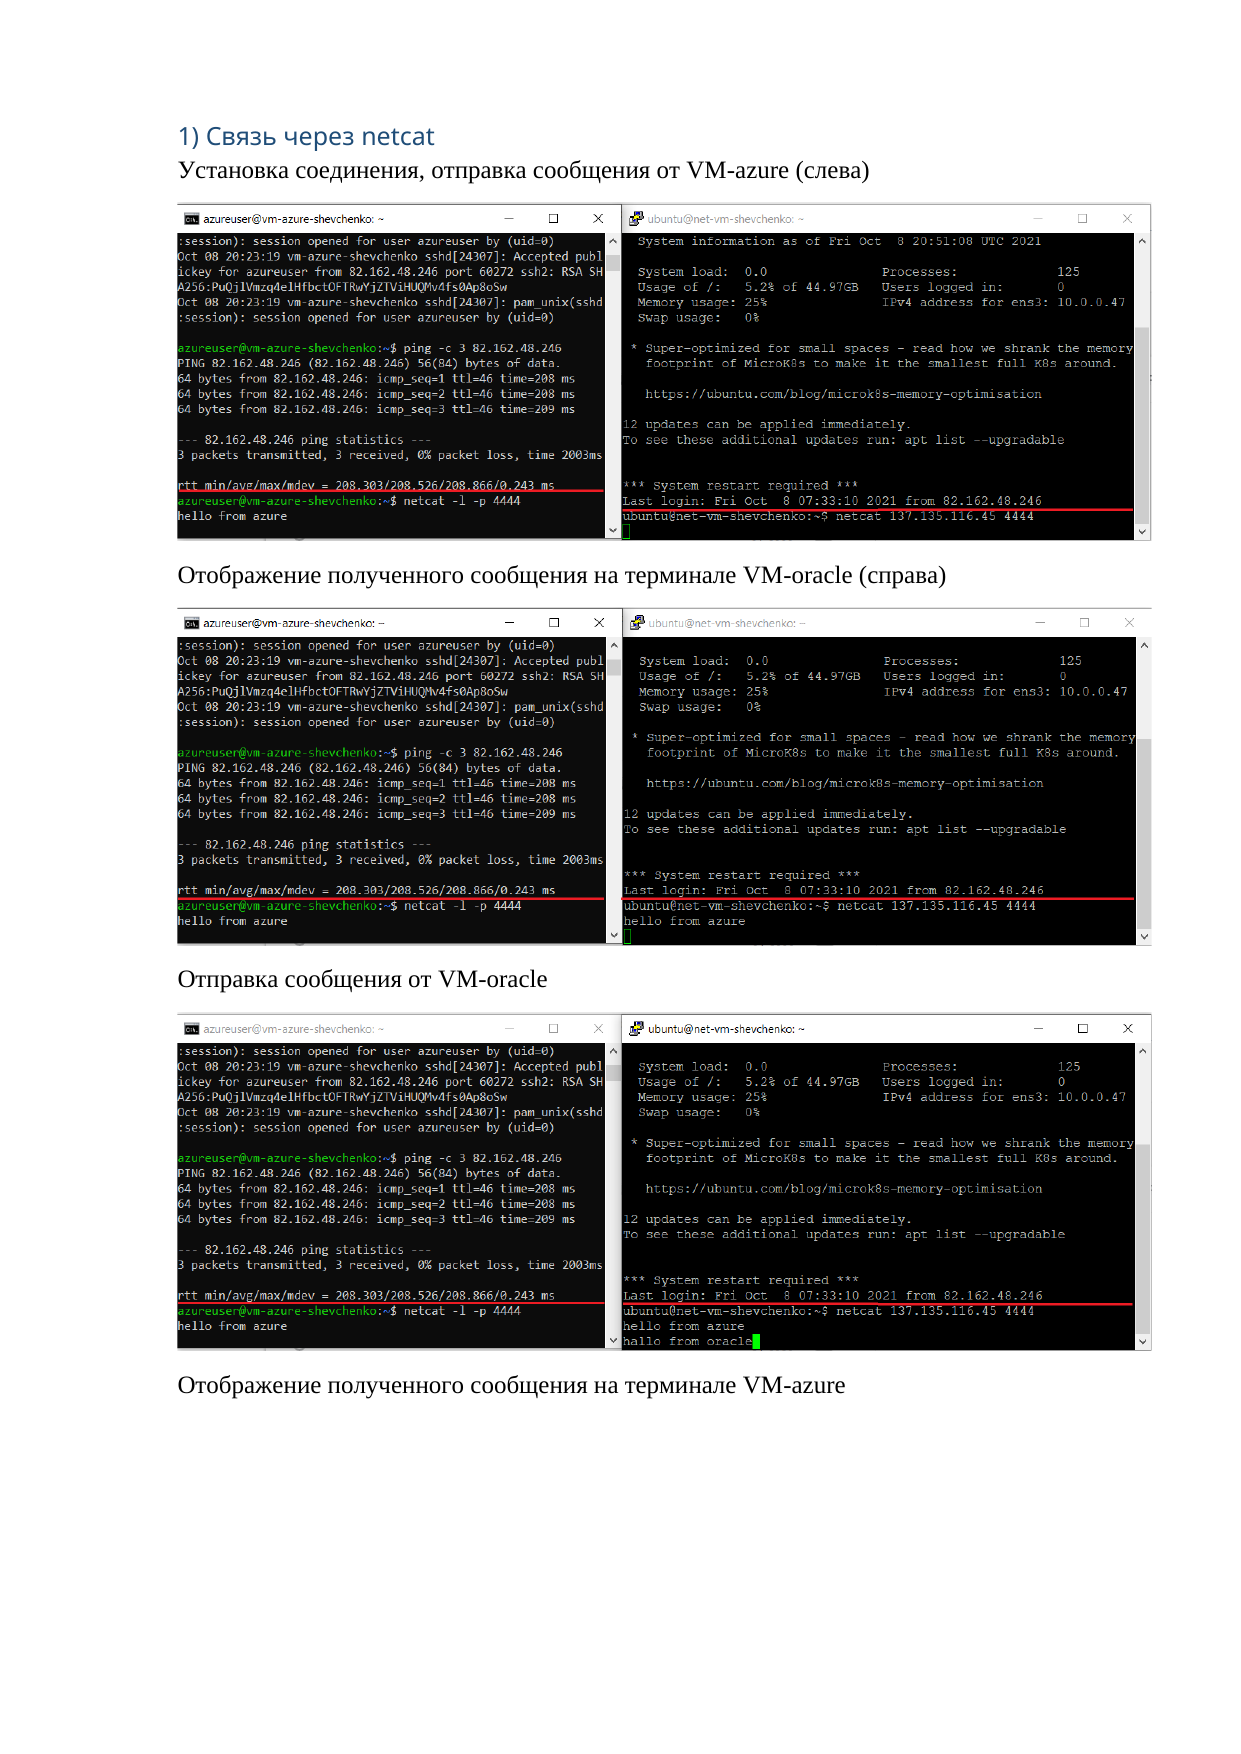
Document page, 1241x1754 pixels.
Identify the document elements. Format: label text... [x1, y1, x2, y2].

text Отображение полученного сообщения на терминале VM-oracle (справа) [177, 560, 1152, 588]
picture [177, 1012, 1152, 1351]
text Отображение полученного сообщения на терминале VM-azure [177, 1370, 1152, 1398]
picture [177, 607, 1152, 946]
text Отправка сообщения от VM-oracle [177, 964, 1152, 993]
subtitle 1) Связь через netcat [177, 118, 1152, 152]
text Установка соединения, отправка сообщения от VM-azure (слева) [177, 155, 1152, 184]
picture [177, 202, 1152, 541]
